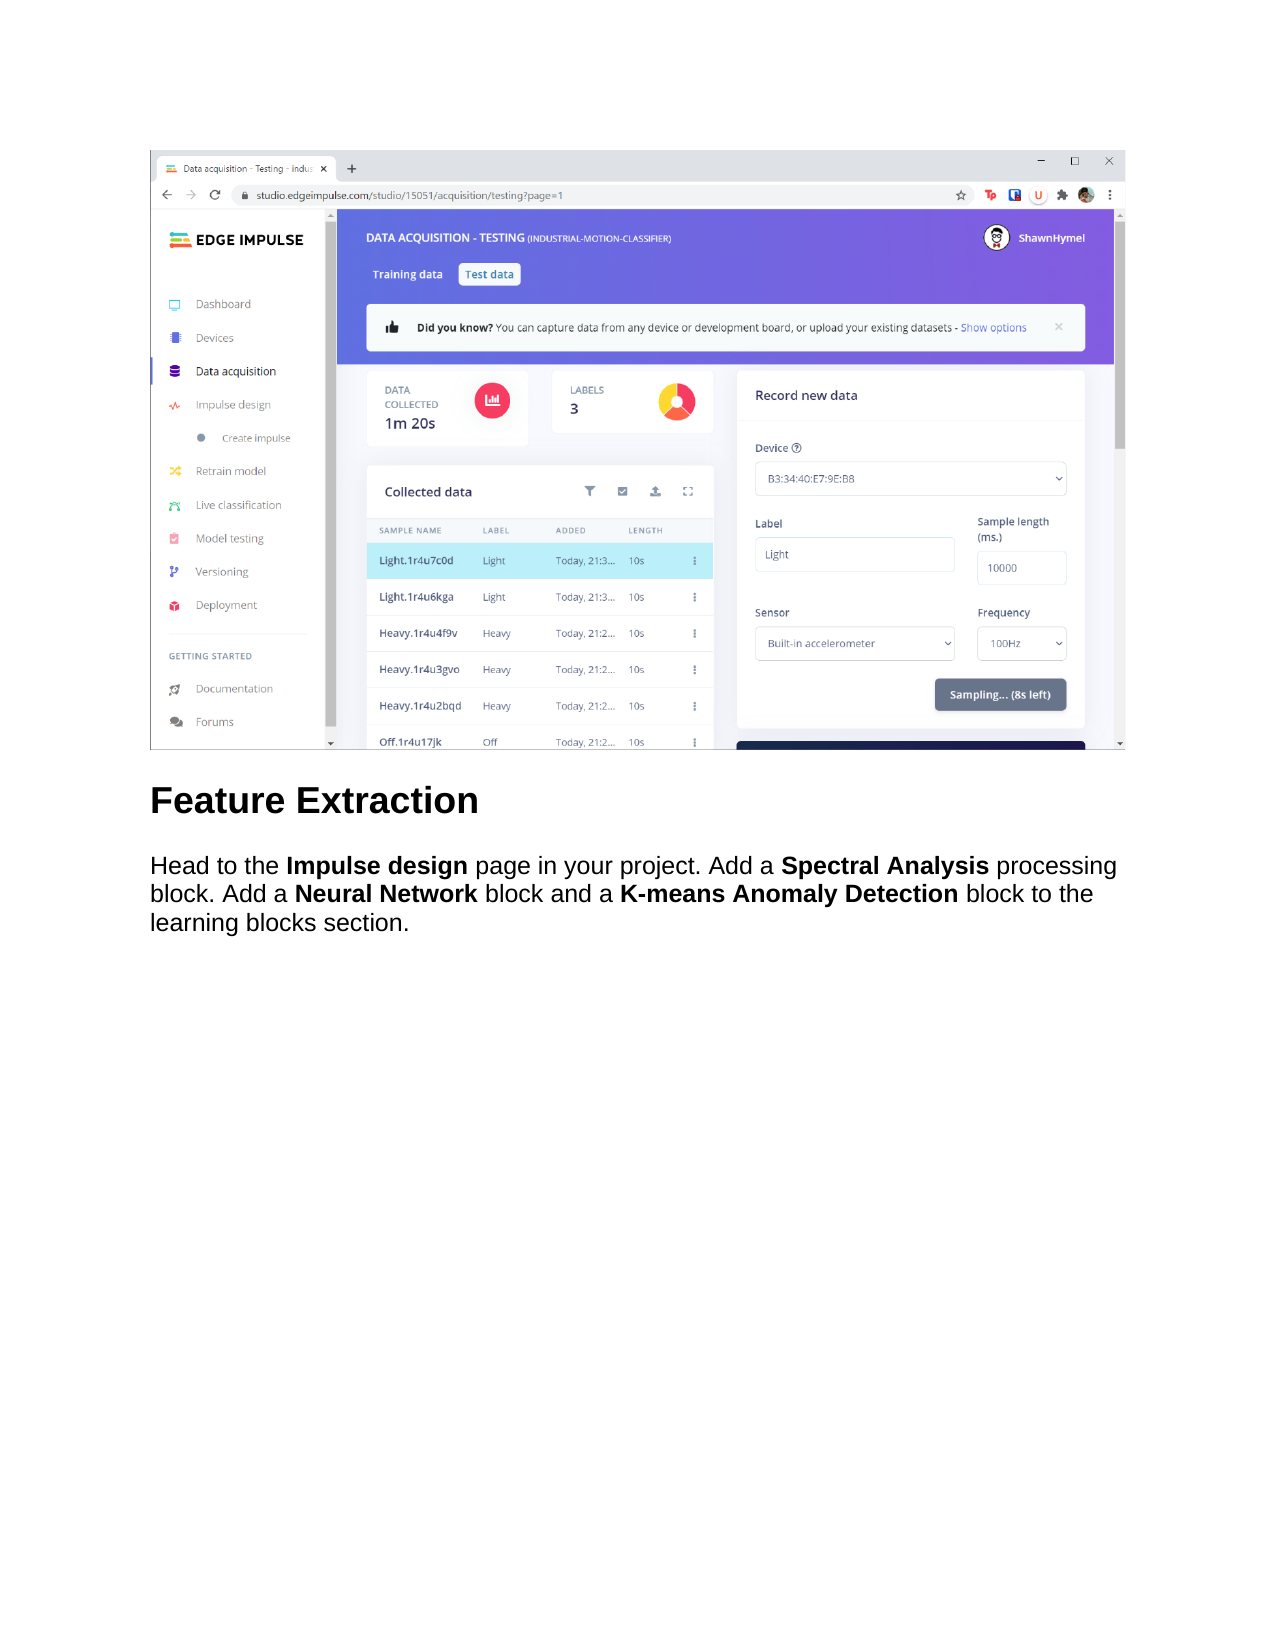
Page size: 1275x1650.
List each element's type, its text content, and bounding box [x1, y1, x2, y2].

text Head to the Impulse design page in your project. Add a Spectral Analysis processing block. Add a Neural Network block and a K-means Anomaly Detection block to the learning blocks section. [150, 851, 1125, 937]
picture [150, 150, 1125, 750]
text Feature Extraction [150, 778, 1125, 821]
